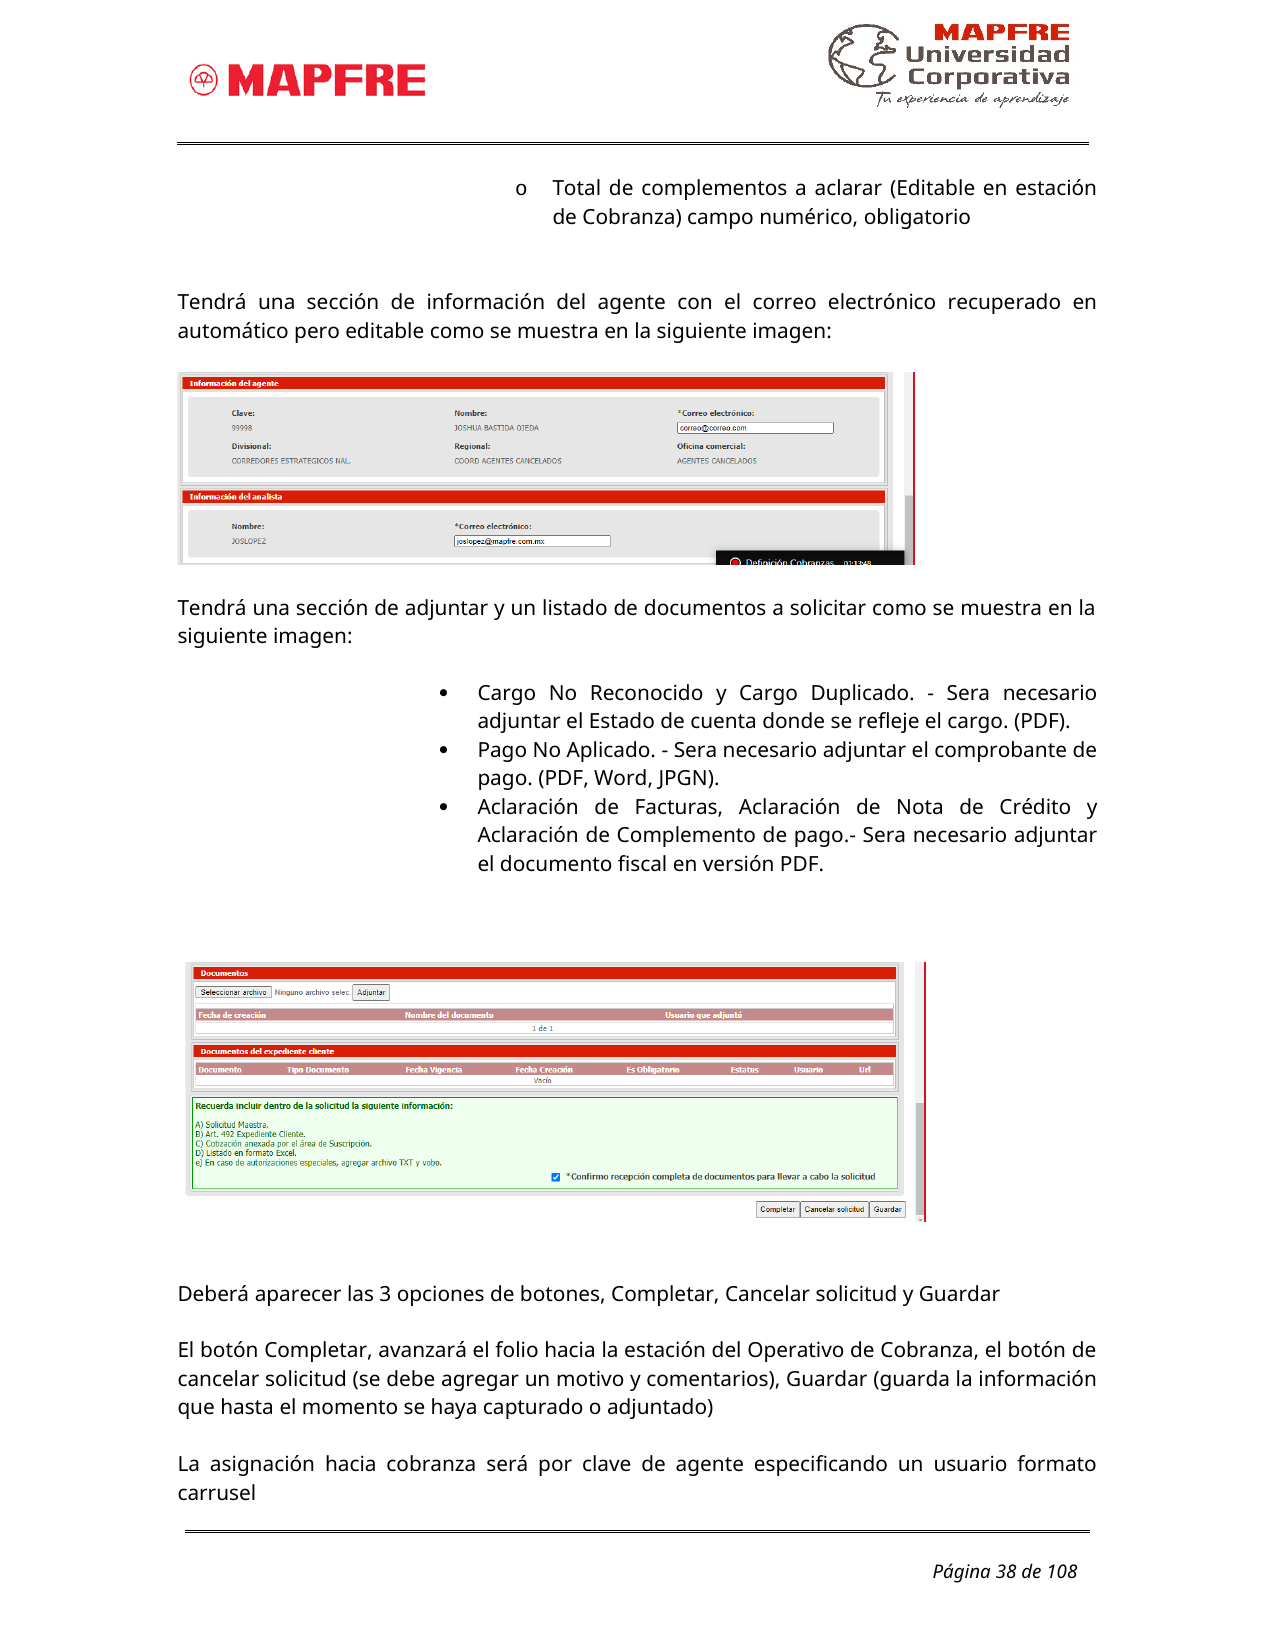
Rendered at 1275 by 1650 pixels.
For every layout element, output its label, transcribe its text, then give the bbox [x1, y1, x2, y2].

list Deberá aparecer las 3 opciones de botones, Completar, Cancelar solicitud y Guardar [177, 1279, 1098, 1307]
list Pago No Aplicado. - Sera necesario adjuntar el comprobante de pago. (PDF, Word, JPGN). [440, 735, 1098, 792]
list Total de complementos a aclarar (Editable en estación de Cobranza) campo numérico, obligatorio [515, 173, 1098, 230]
text La asignación hacia cobranza será por clave de agente especificando un usuario formato carrusel [177, 1449, 1098, 1506]
picture [177, 962, 926, 1222]
picture [814, 14, 1089, 114]
list Tendrá una sección de adjuntar y un listado de documentos a solicitar como se muestra en la siguiente imagen: [177, 593, 1098, 649]
picture [177, 372, 915, 565]
picture [188, 48, 429, 109]
list Aclaración de Facturas, Aclaración de Nota de Crédito y Aclaración de Complemento de pago.- Sera necesario adjuntar el documento fiscal en versión PDF. [440, 792, 1098, 877]
text El botón Completar, avanzará el folio hacia la estación del Operativo de Cobranza, el botón de cancelar solicitud (se debe agregar un motivo y comentarios), Guardar (guarda la información que hasta el momento se haya capturado o adjuntado) [177, 1336, 1098, 1421]
text Tendrá una sección de información del agente con el correo electrónico recuperado en automático pero editable como se muestra en la siguiente imagen: [177, 287, 1098, 344]
list Cargo No Reconocido y Cargo Duplicado. - Sera necesario adjuntar el Estado de cuenta donde se refleje el cargo. (PDF). [440, 678, 1098, 735]
